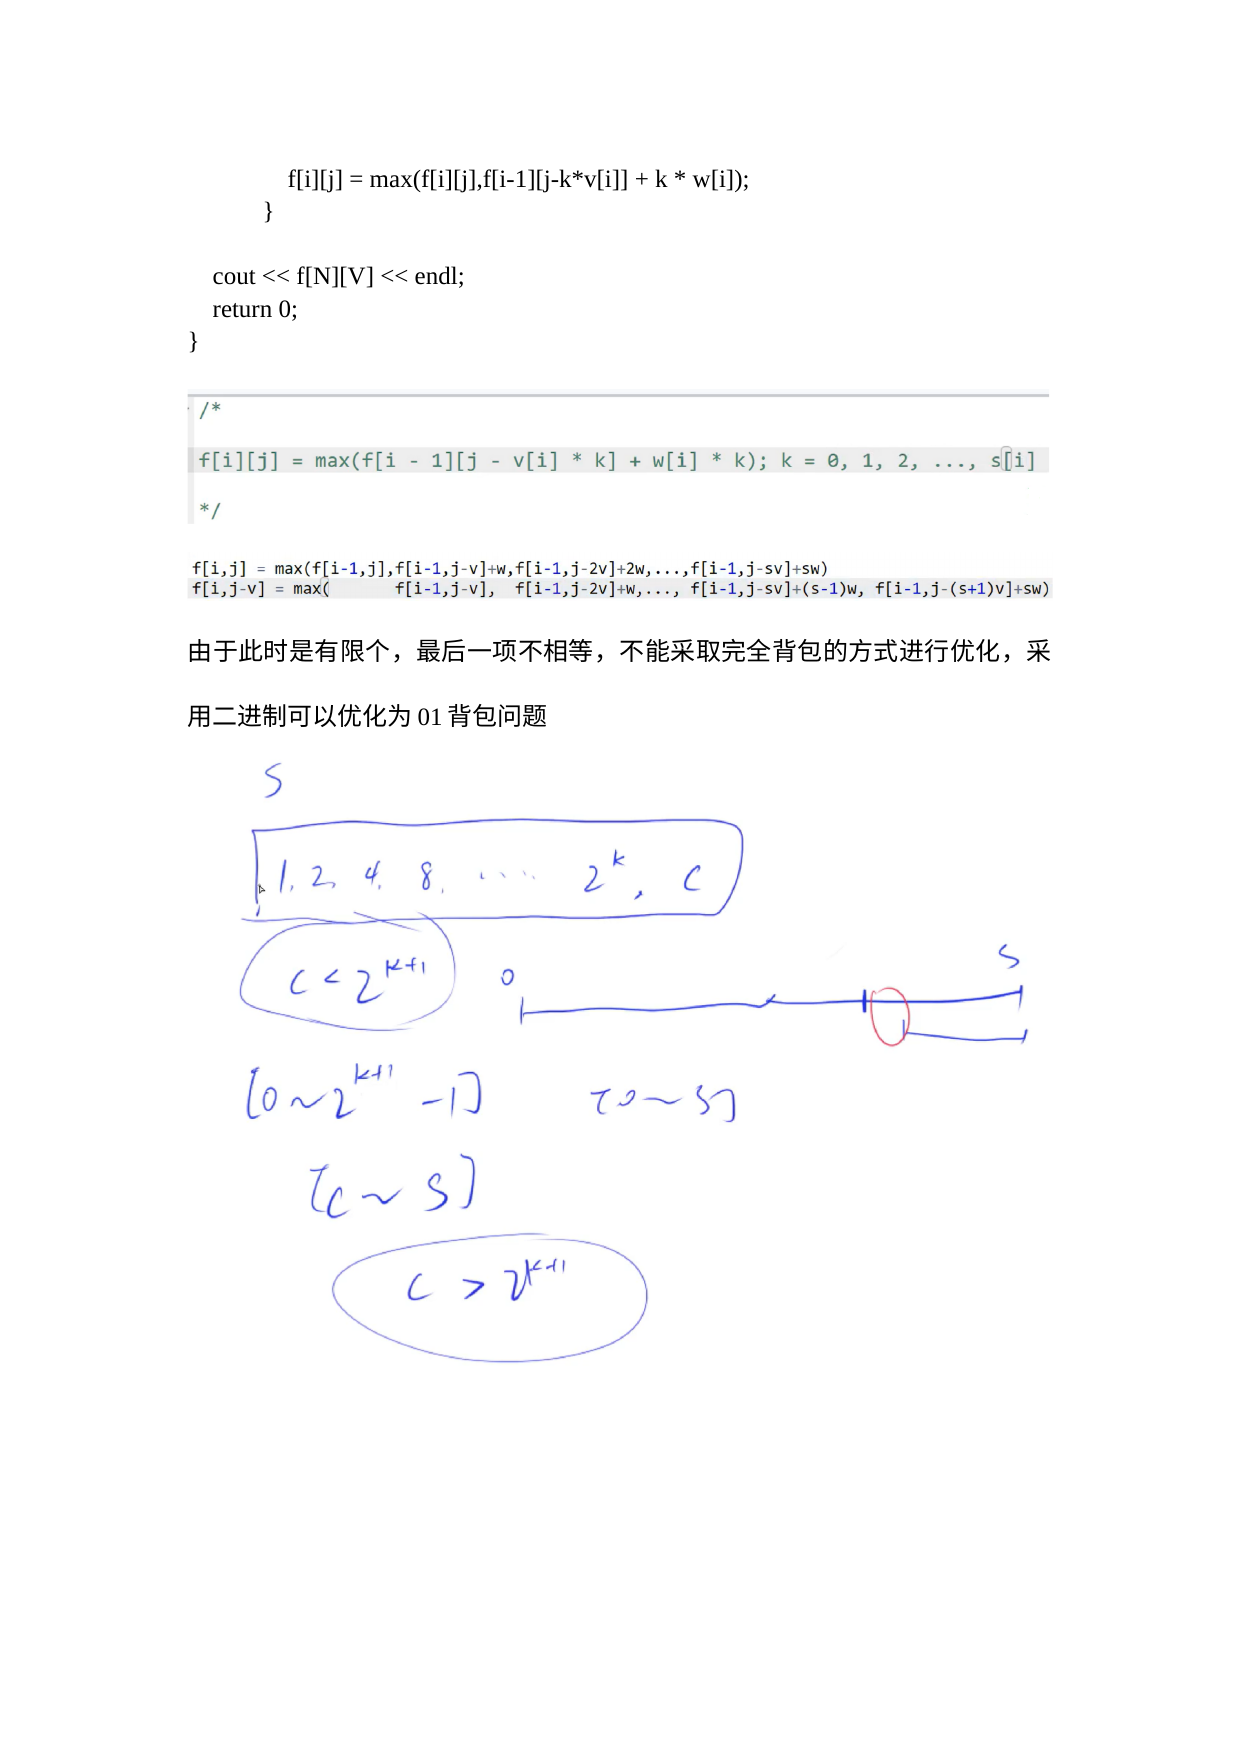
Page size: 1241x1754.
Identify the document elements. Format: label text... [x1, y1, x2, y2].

text 由于此时是有限个，最后一项不相等，不能采取完全背包的方式进行优化，采用二进制可以优化为01背包问题 [187, 617, 1053, 747]
text f[i][j] = max(f[i][j],f[i-1][j-k*v[i]] + k * w[i]); [187, 162, 1053, 194]
text } [187, 324, 1053, 357]
picture [187, 747, 1053, 1373]
text return 0; [187, 292, 1053, 324]
text } [187, 194, 1053, 227]
text cout << f[N][V] << endl; [187, 259, 1053, 292]
picture [187, 389, 1050, 528]
picture [187, 552, 1053, 601]
